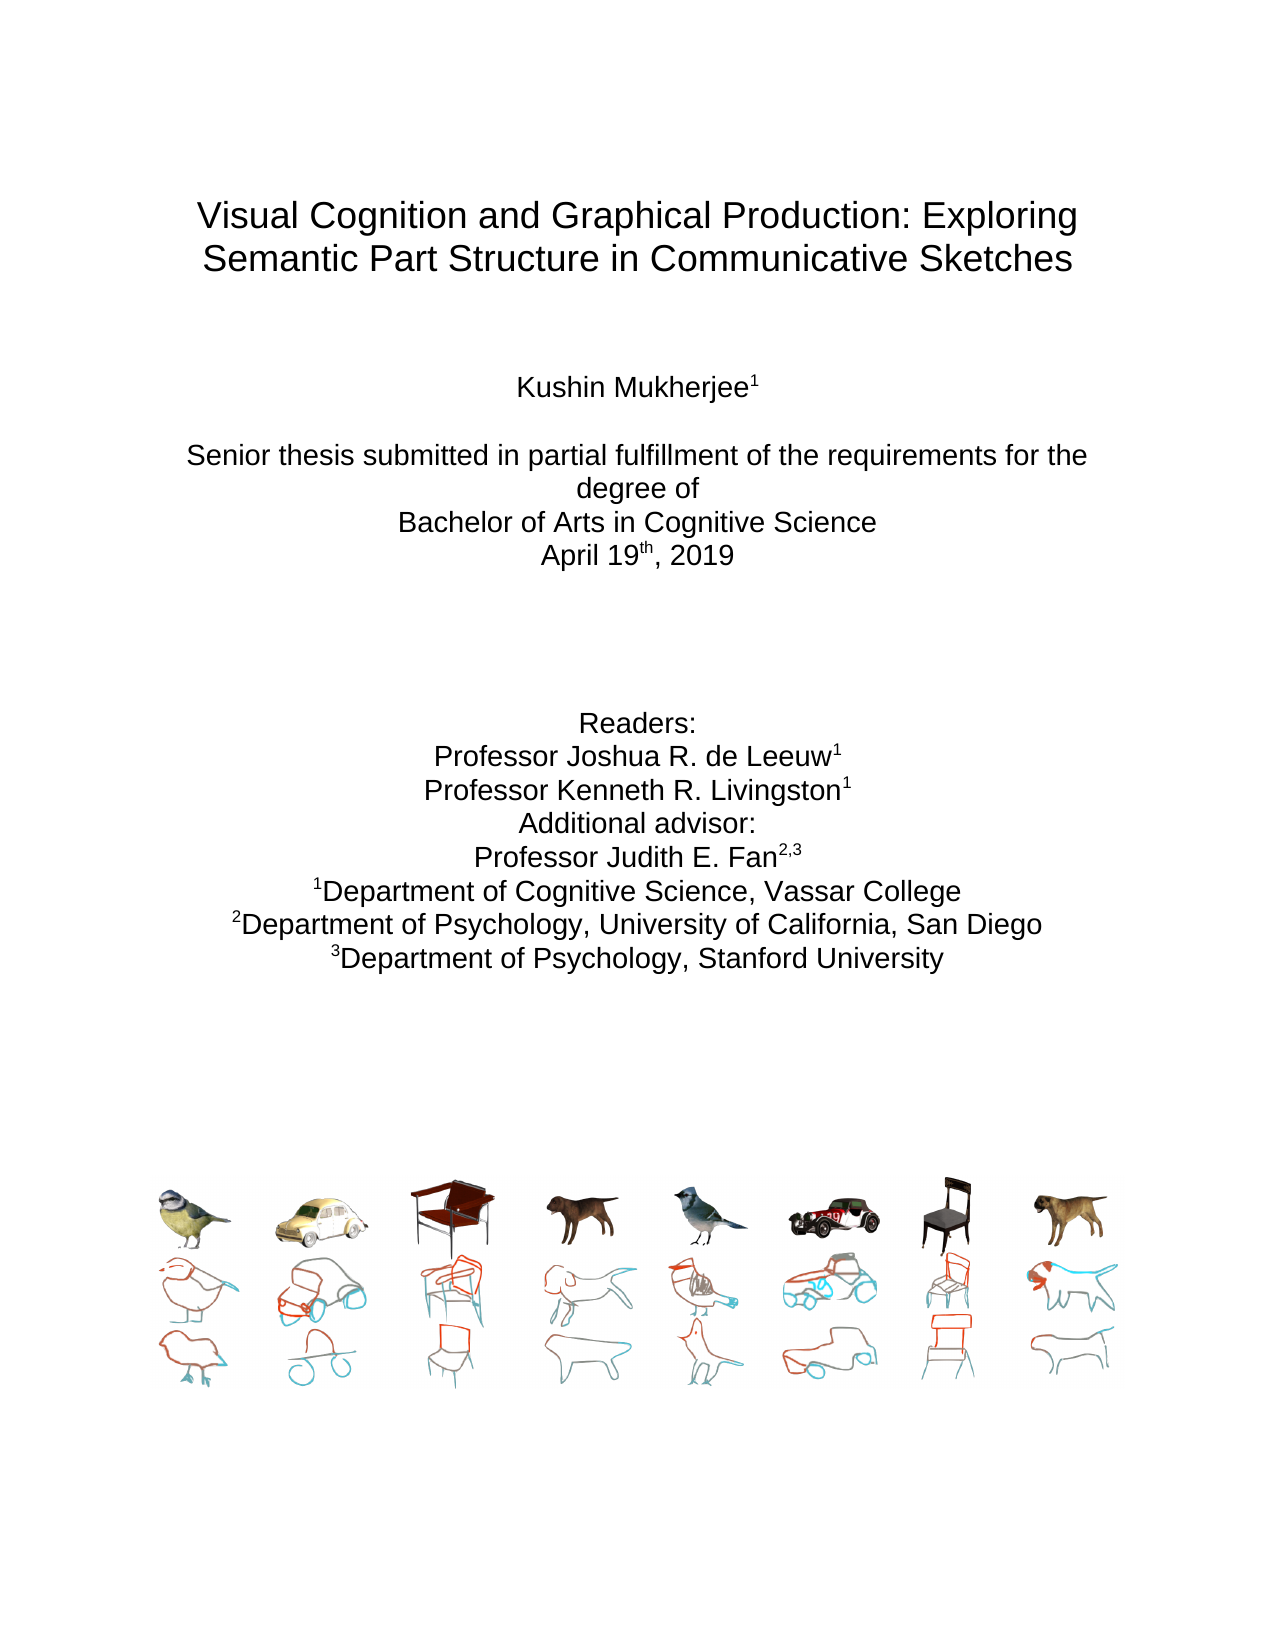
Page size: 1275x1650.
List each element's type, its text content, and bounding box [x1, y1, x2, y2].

text Senior thesis submitted in partial fulfillment of the requirements for the degree of [150, 437, 1125, 504]
text 1Department of Cognitive Science, Vassar College [150, 873, 1125, 907]
text Professor Joshua R. de Leeuw1 [150, 739, 1125, 773]
text Professor Judith E. Fan2,3 [150, 840, 1125, 873]
text Visual Cognition and Graphical Production: Exploring Semantic Part Structure in Communicative Sketches [150, 193, 1125, 279]
text Bachelor of Arts in Cognitive Science [150, 504, 1125, 538]
text Kushin Mukherjee1 [150, 370, 1125, 404]
text Additional advisor: [150, 806, 1125, 840]
text Readers: [150, 706, 1125, 739]
text 3Department of Psychology, Stanford University [150, 941, 1125, 974]
text April 19th, 2019 [150, 538, 1125, 572]
text 2Department of Psychology, University of California, San Diego [150, 907, 1125, 941]
text Professor Kenneth R. Livingston1 [150, 773, 1125, 806]
